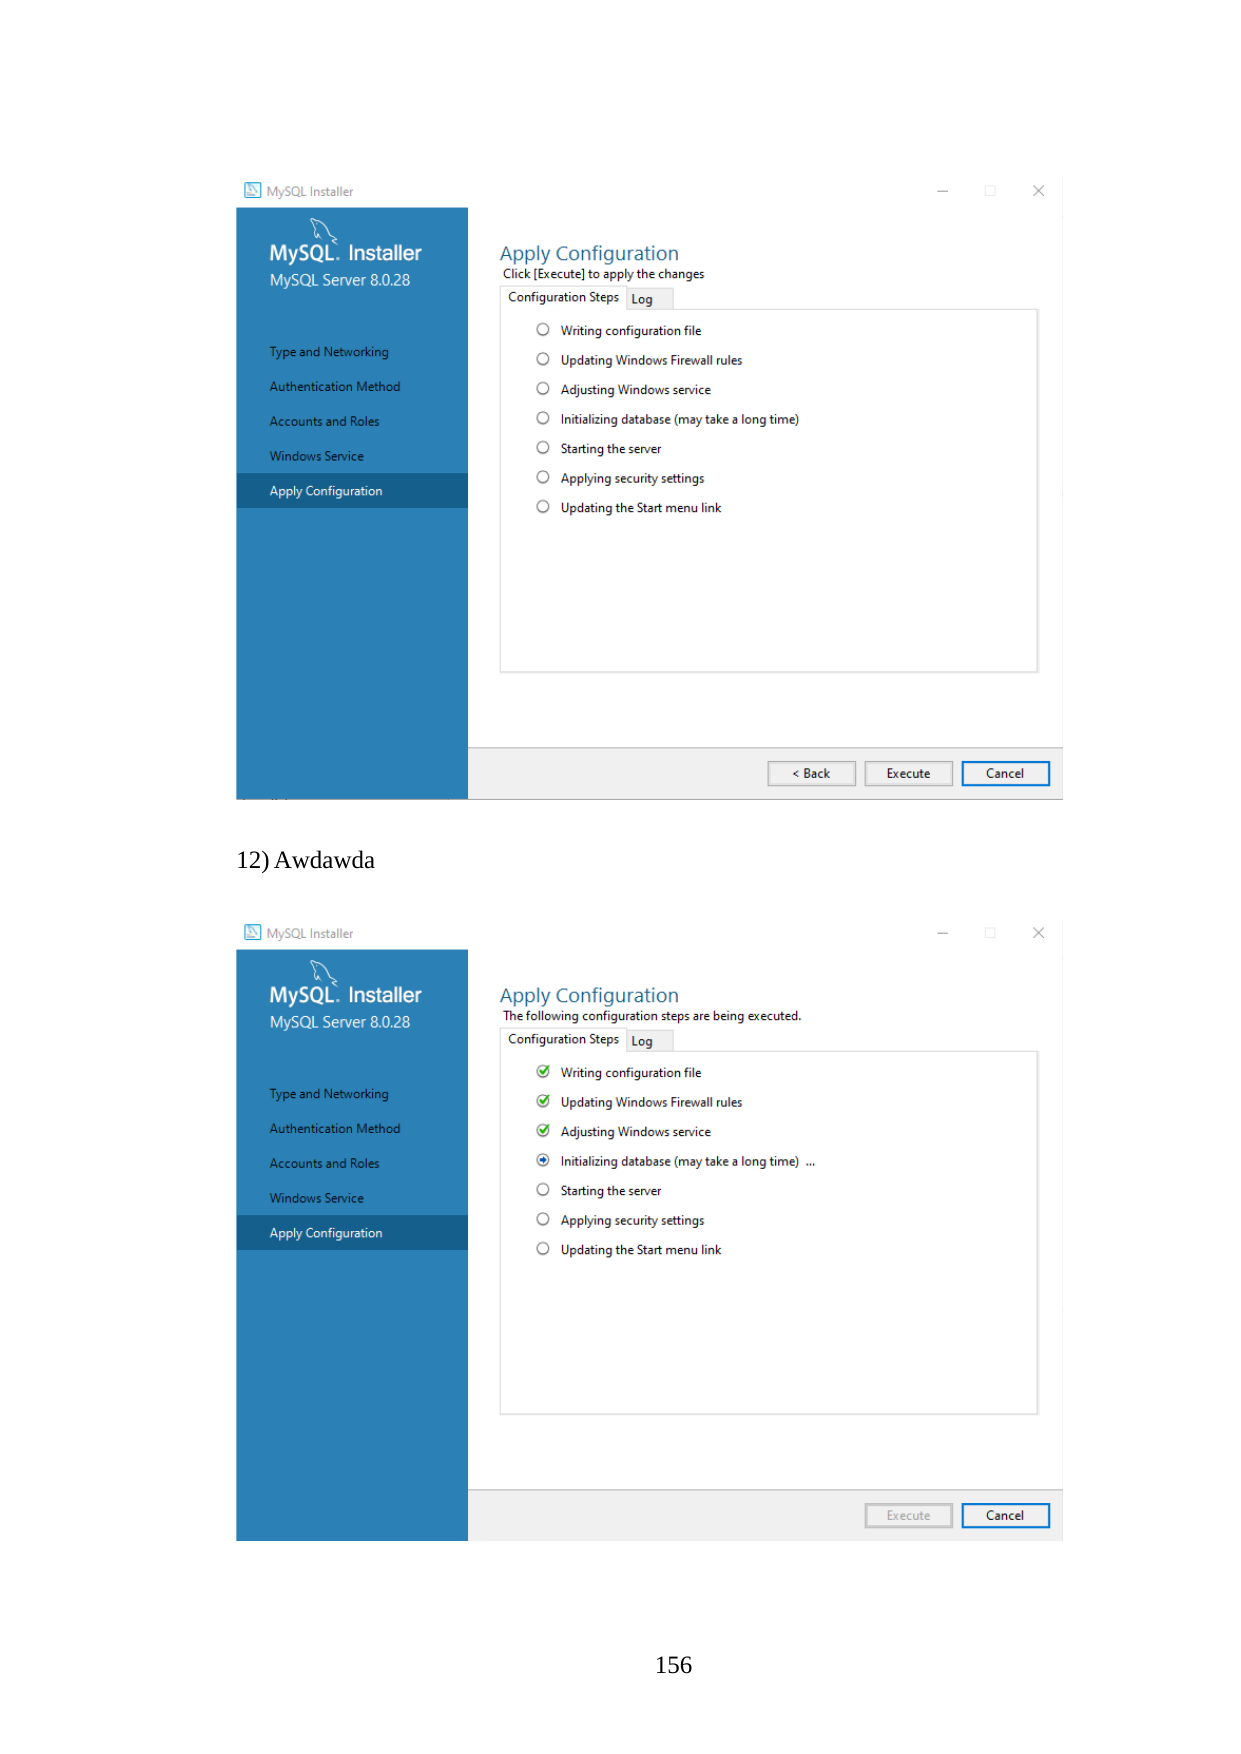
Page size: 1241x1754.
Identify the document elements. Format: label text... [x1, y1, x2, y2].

picture [236, 919, 1063, 1541]
picture [236, 177, 1063, 800]
list Awdawda [236, 845, 1063, 874]
